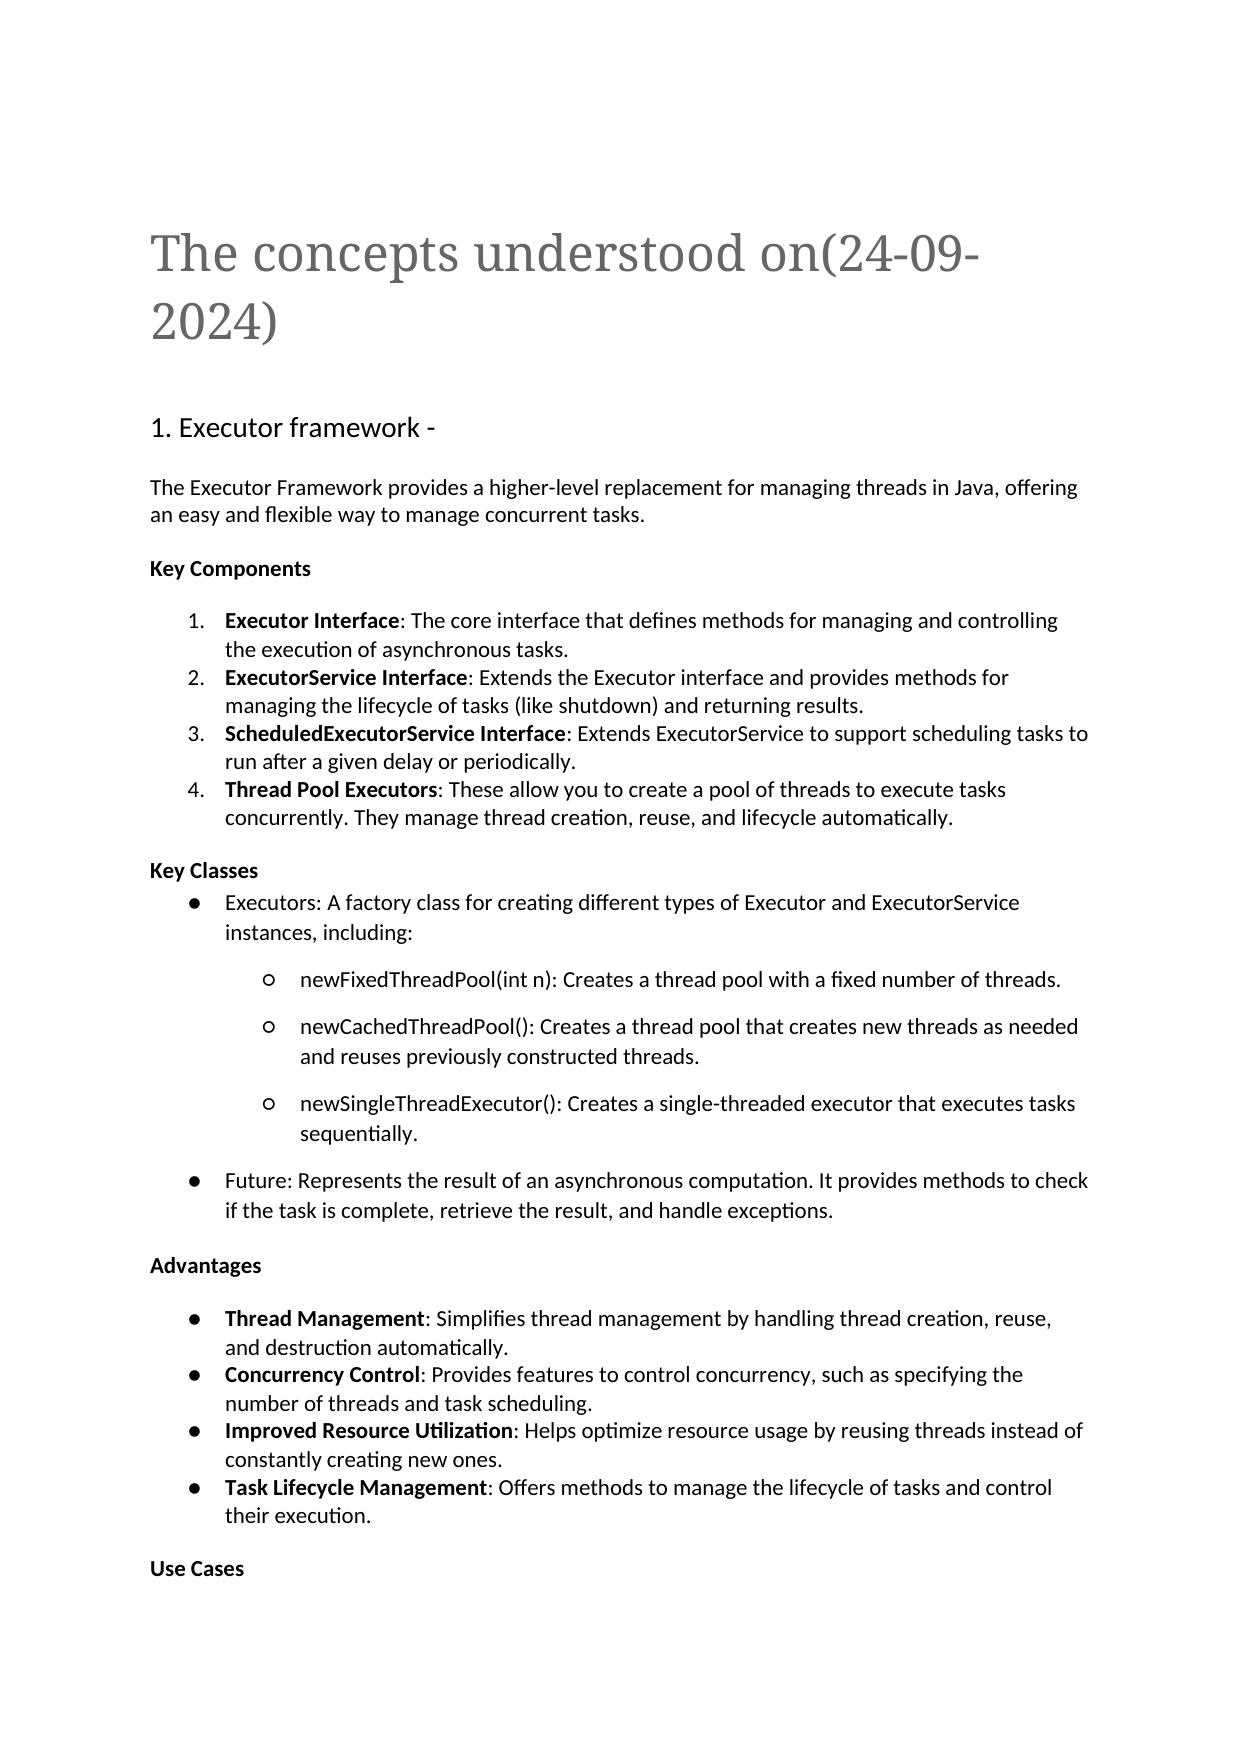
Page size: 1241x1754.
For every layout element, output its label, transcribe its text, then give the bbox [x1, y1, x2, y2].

list newCachedThreadPool(): Creates a thread pool that creates new threads as needed and reuses previously constructed threads. [262, 1012, 1090, 1070]
subtitle Key Classes [150, 856, 1090, 884]
subtitle Key Components [150, 554, 1090, 582]
list Executor Interface: The core interface that defines methods for managing and controlling the execution of asynchronous tasks. [187, 607, 1090, 663]
list Executors: A factory class for creating different types of Executor and ExecutorService instances, including: [187, 888, 1090, 946]
text The Executor Framework provides a higher-level replacement for managing threads in Java, offering an easy and flexible way to manage concurrent tasks. [150, 473, 1090, 529]
list Thread Management: Simplifies thread management by handling thread creation, reuse, and destruction automatically. [187, 1304, 1090, 1361]
list newSingleThreadExecutor(): Creates a single-threaded executor that executes tasks sequentially. [262, 1089, 1090, 1147]
list ScheduledExecutorService Interface: Extends ExecutorService to support scheduling tasks to run after a given delay or periodically. [187, 719, 1090, 775]
subtitle The concepts understood on(24-09-2024) [150, 218, 1090, 354]
list Thread Pool Executors: These allow you to create a pool of threads to execute tasks concurrently. They manage thread creation, reuse, and lifecycle automatically. [187, 775, 1090, 831]
list Task Lifecycle Management: Offers methods to manage the lifecycle of tasks and control their execution. [187, 1473, 1090, 1529]
subtitle Advantages [150, 1252, 1090, 1279]
list Future: Represents the result of an asynchronous computation. It provides methods to check if the task is complete, retrieve the result, and handle exceptions. [187, 1166, 1090, 1224]
list newFixedThreadPool(int n): Creates a thread pool with a fixed number of threads. [262, 965, 1090, 993]
list Improved Resource Utilization: Helps optimize resource usage by reusing threads instead of constantly creating new ones. [187, 1417, 1090, 1473]
list ExecutorService Interface: Extends the Executor interface and provides methods for managing the lifecycle of tasks (like shutdown) and returning results. [187, 663, 1090, 719]
text 1. Executor framework - [150, 409, 1090, 445]
list Concurrency Control: Provides features to control concurrency, such as specifying the number of threads and task scheduling. [187, 1361, 1090, 1417]
subtitle Use Cases [150, 1554, 1090, 1582]
